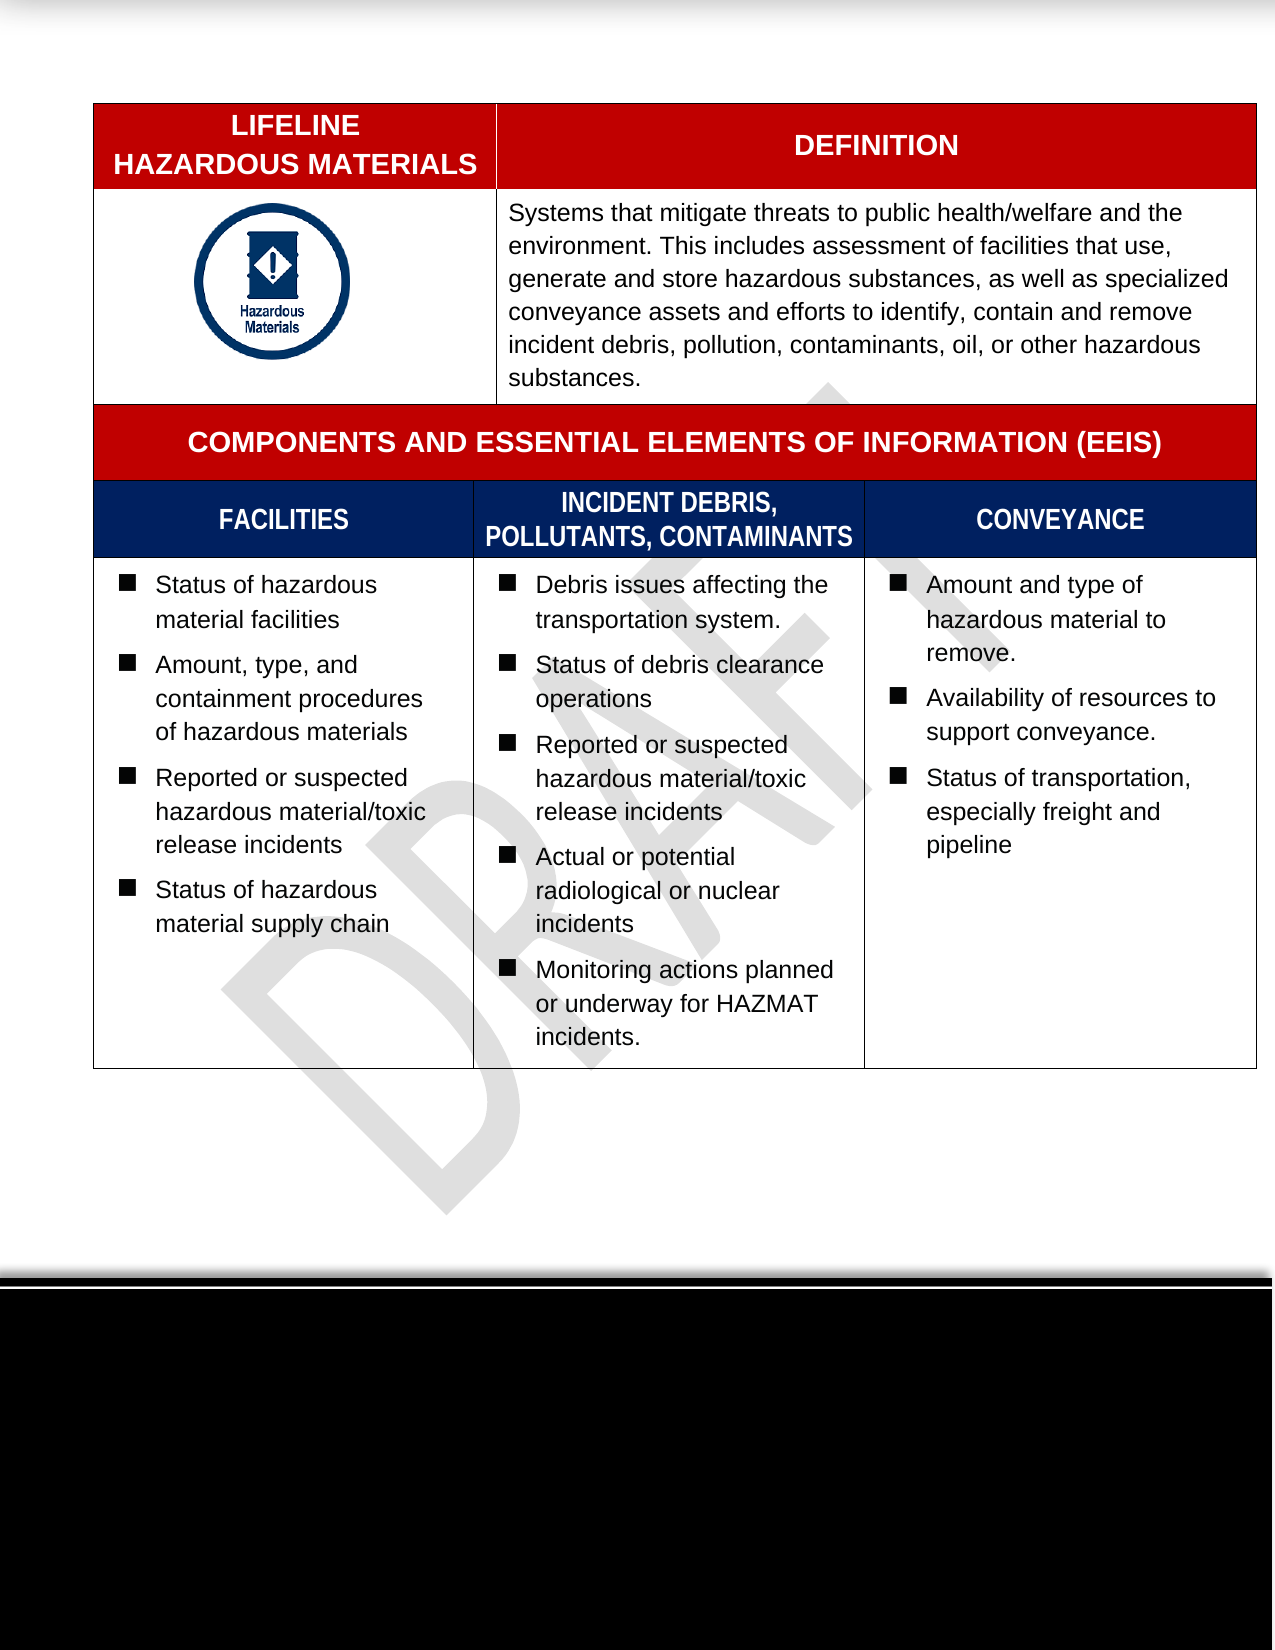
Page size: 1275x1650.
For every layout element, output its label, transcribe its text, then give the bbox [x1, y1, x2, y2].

table_header LIFELINE HAZARDOUS MATERIALS [94, 104, 496, 189]
table_cell COMPONENTS AND ESSENTIAL ELEMENTS OF INFORMATION (EEIS) [94, 405, 1256, 480]
table_cell [94, 190, 496, 403]
table_cell Status of hazardous material facilities Amount, type, and containment procedures of hazardous materials Reported or suspected hazardous material/toxic release incidents Status of hazardous material supply chain [94, 558, 473, 1067]
table_cell INCIDENT DEBRIS, POLLUTANTS, CONTAMINANTS [474, 481, 864, 557]
table_cell Debris issues affecting the transportation system. Status of debris clearance operations Reported or suspected hazardous material/toxic release incidents Actual or potential radiological or nuclear incidents Monitoring actions planned or underway for HAZMAT incidents. [474, 558, 864, 1067]
table_cell FACILITIES [94, 481, 473, 557]
table_cell Systems that mitigate threats to public health/welfare and the environment. This includes assessment of facilities that use, generate and store hazardous substances, as well as specialized conveyance assets and efforts to identify, contain and remove incident debris, pollution, contaminants, oil, or other hazardous substances. [497, 190, 1256, 403]
table_cell CONVEYANCE [865, 481, 1256, 557]
table_header DEFINITION [497, 104, 1256, 189]
table_cell Amount and type of hazardous material to remove. Availability of resources to support conveyance. Status of transportation, especially freight and pipeline [865, 558, 1256, 1067]
